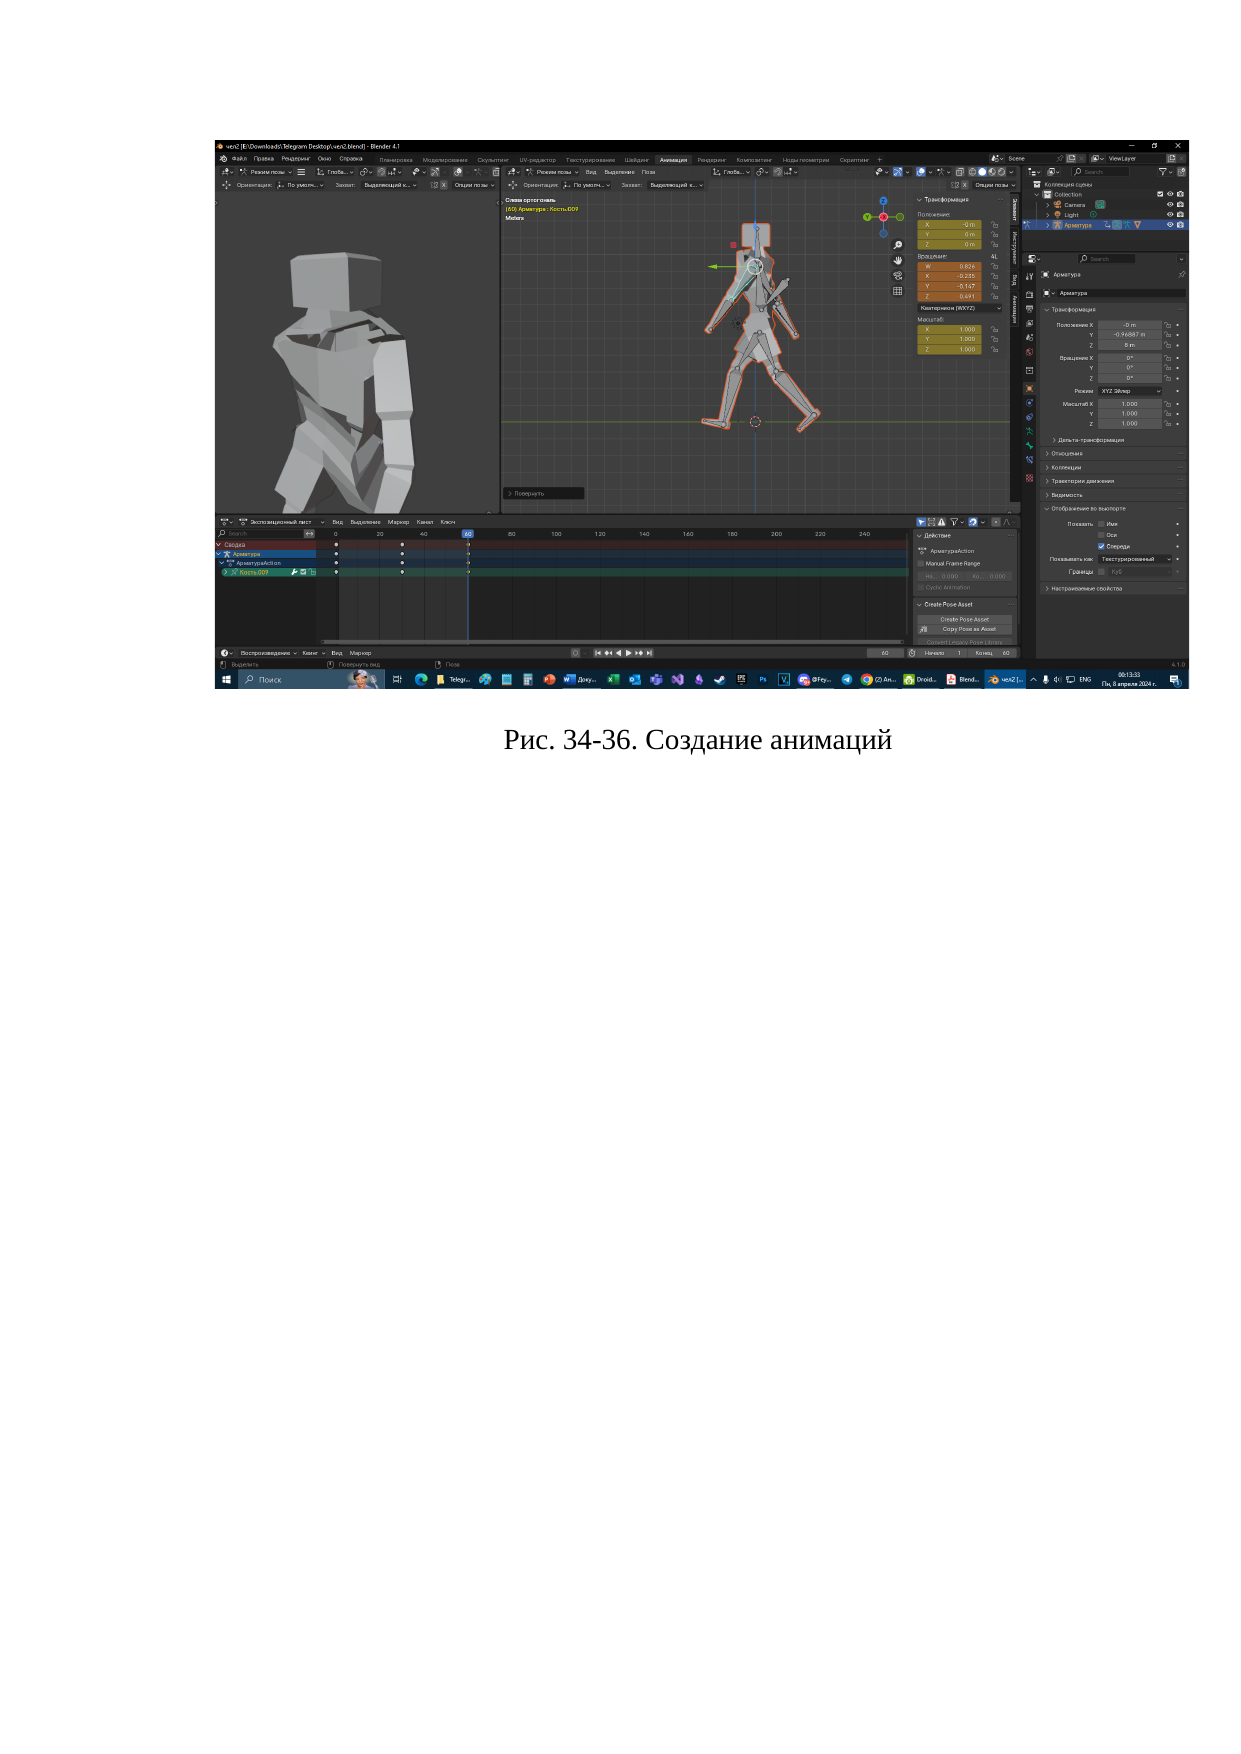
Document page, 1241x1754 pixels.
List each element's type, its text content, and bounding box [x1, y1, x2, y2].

text Рис. 34-36. Создание анимаций [215, 722, 1181, 756]
picture [214, 140, 1190, 689]
